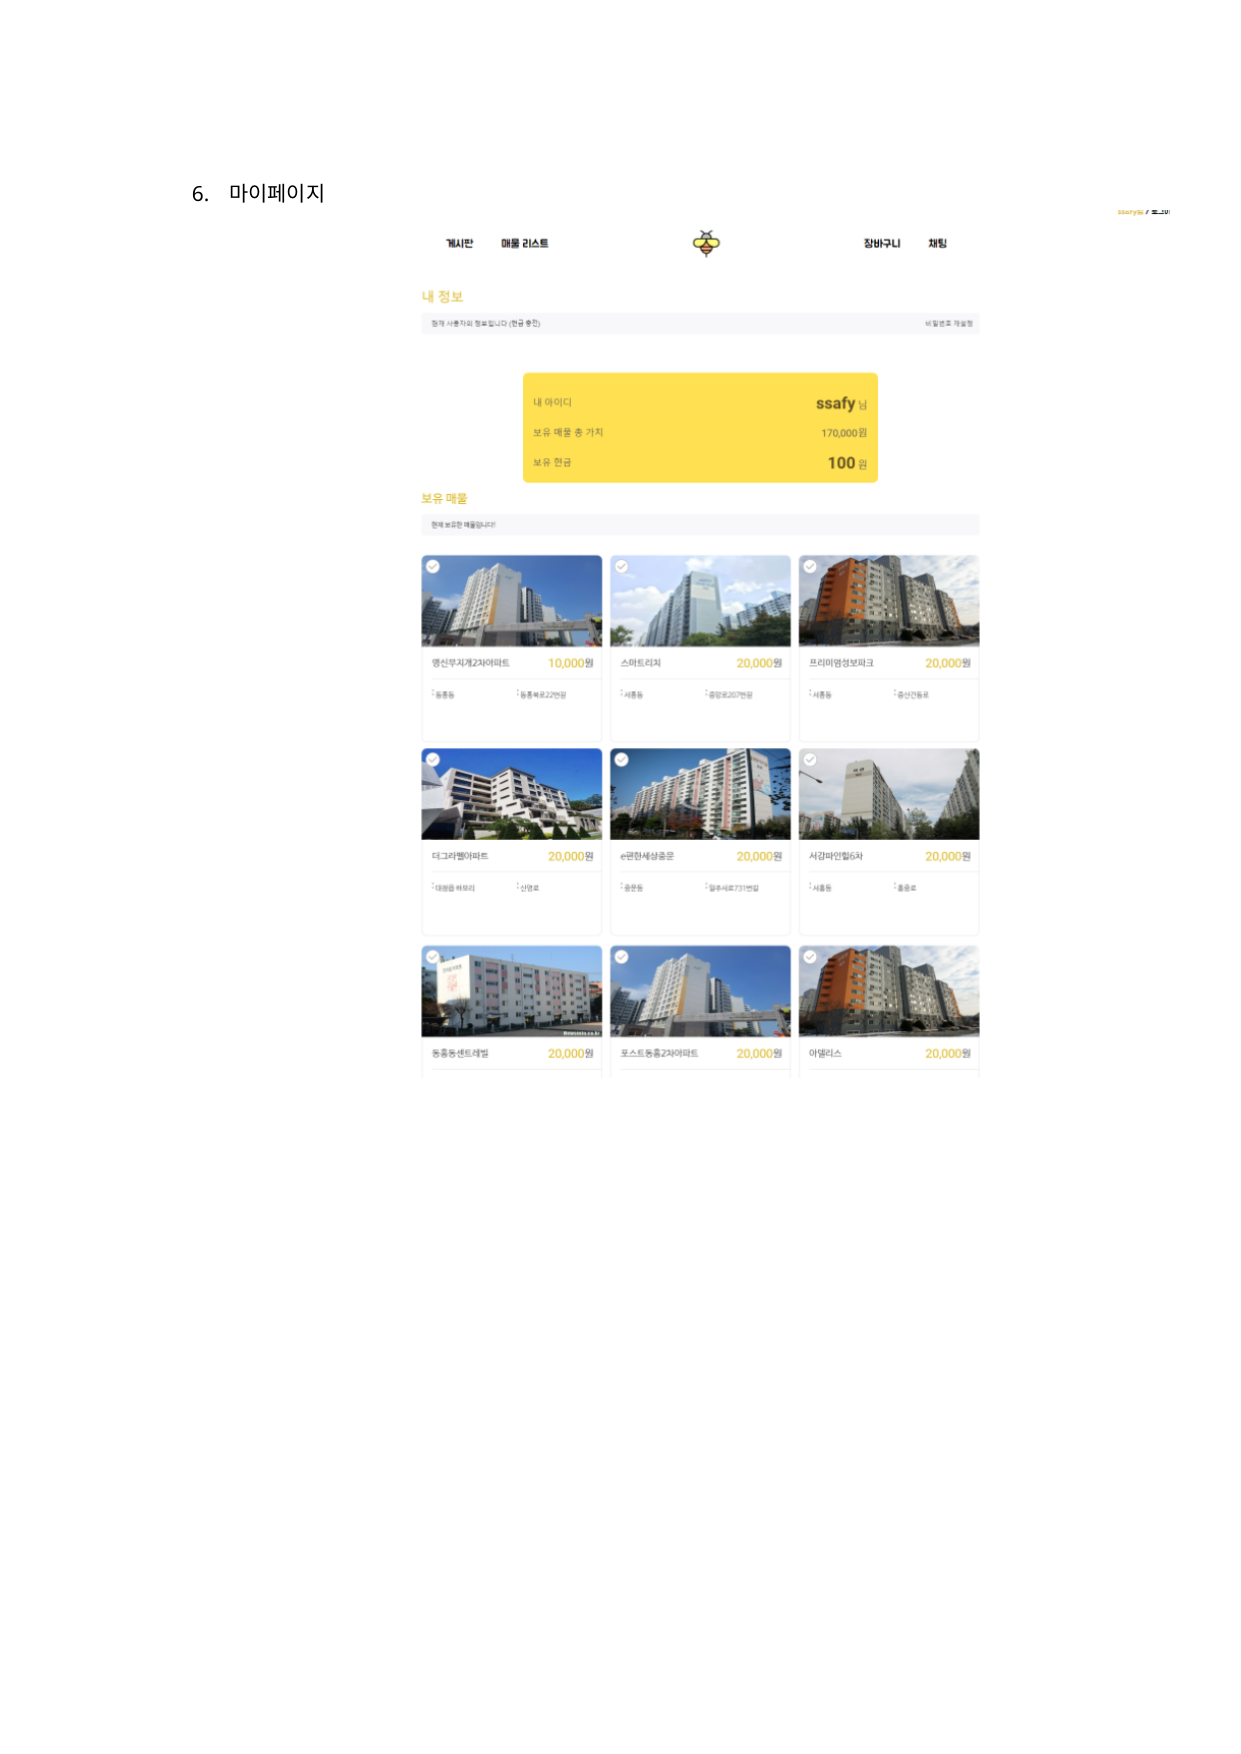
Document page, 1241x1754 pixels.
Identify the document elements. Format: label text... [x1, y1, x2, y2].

picture [229, 210, 1170, 1078]
